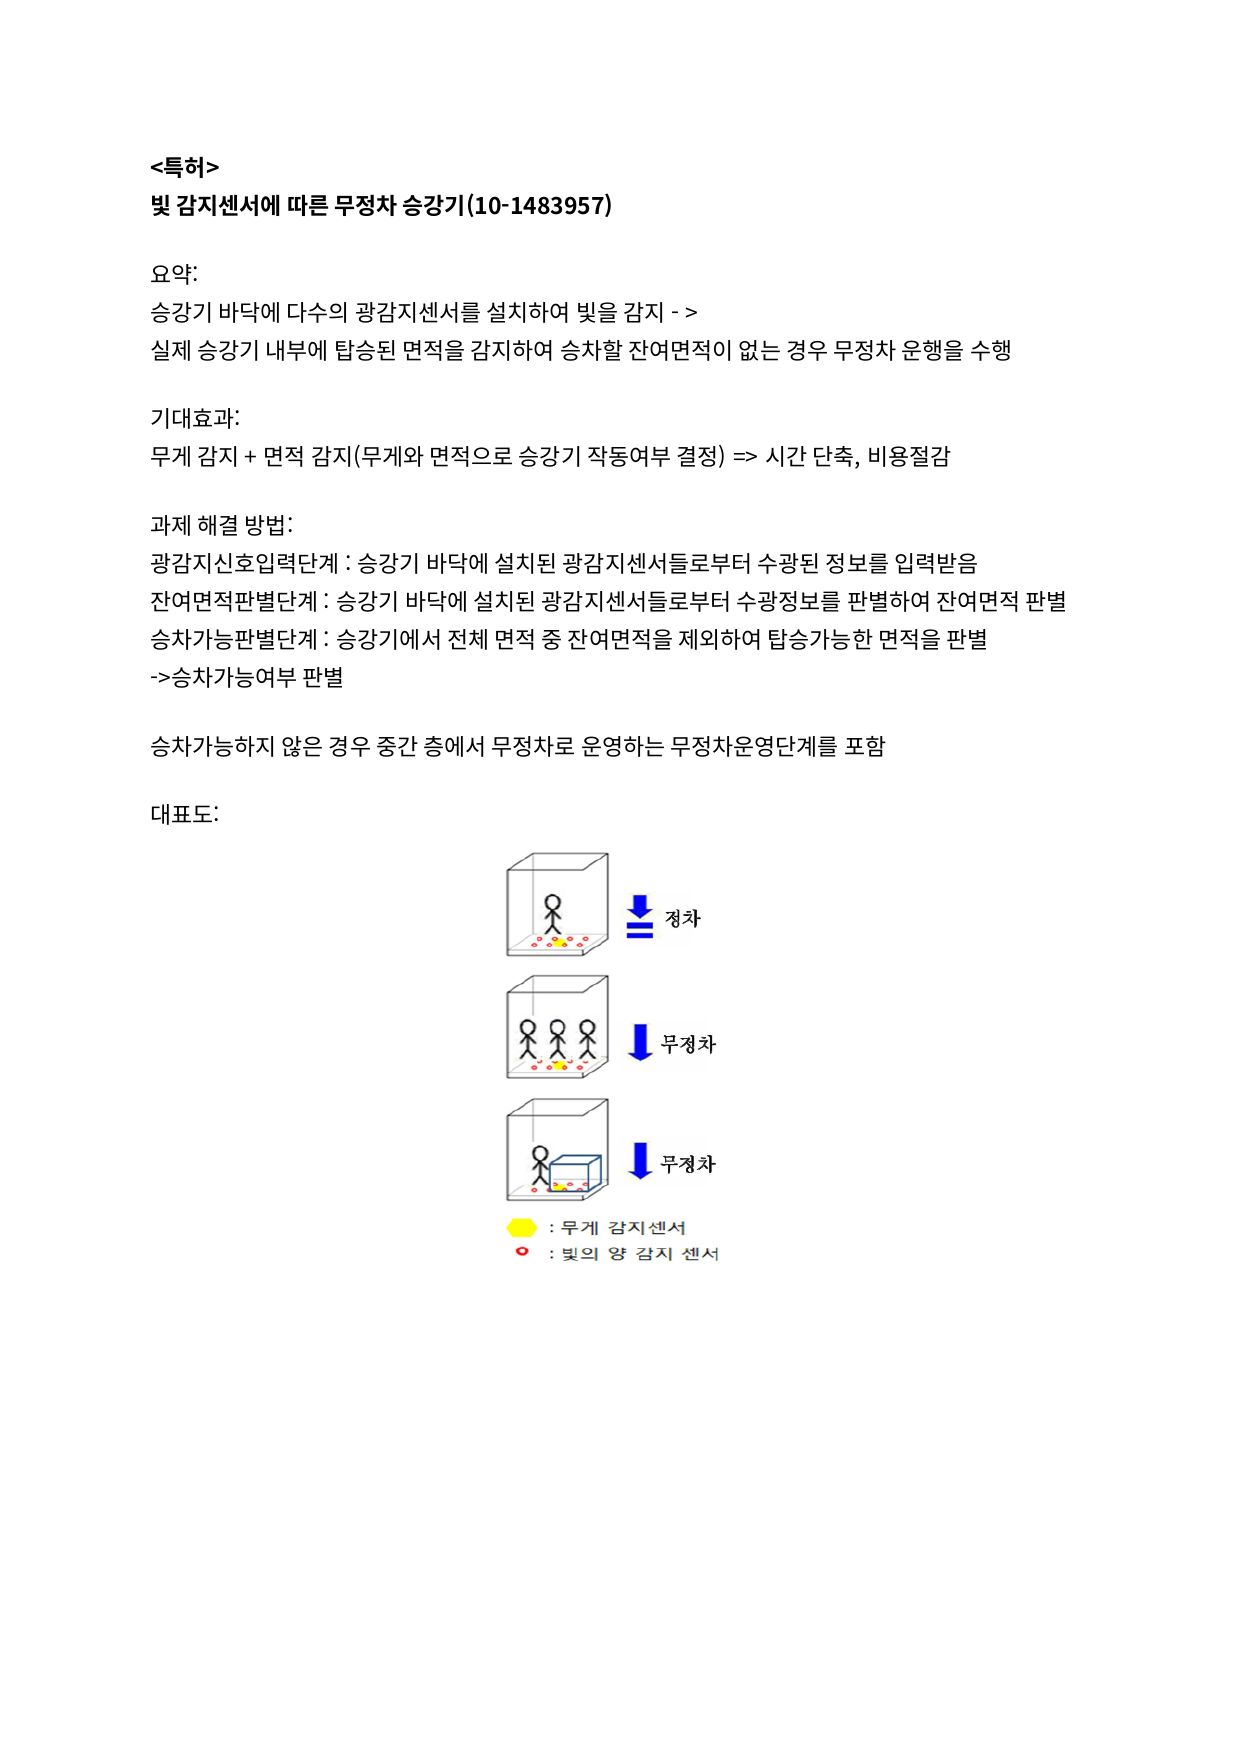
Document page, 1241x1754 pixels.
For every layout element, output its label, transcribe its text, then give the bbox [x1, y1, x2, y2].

text 승차가능하지 않은 경우 중간 층에서 무정차로 운영하는 무정차운영단계를 포함 [150, 728, 1090, 762]
text ->승차가능여부 판별 [150, 660, 1090, 693]
text 승강기 바닥에 다수의 광감지센서를 설치하여 빛을 감지 - > [150, 294, 1090, 328]
text 기대효과: [150, 401, 1090, 434]
text 대표도: [150, 797, 1090, 830]
text 빛 감지센서에 따른 무정차 승강기(10-1483957) [150, 188, 1090, 221]
text 승차가능판별단계 : 승강기에서 전체 면적 중 잔여면적을 제외하여 탑승가능한 면적을 판별 [150, 622, 1090, 655]
text 과제 해결 방법: [150, 507, 1090, 541]
text <특허> [150, 150, 1090, 183]
text 잔여면적판별단계 : 승강기 바닥에 설치된 광감지센서들로부터 수광정보를 판별하여 잔여면적 판별 [150, 584, 1090, 617]
text 무게 감지 + 면적 감지(무게와 면적으로 승강기 작동여부 결정) => 시간 단축, 비용절감 [150, 439, 1090, 472]
text 실제 승강기 내부에 탑승된 면적을 감지하여 승차할 잔여면적이 없는 경우 무정차 운행을 수행 [150, 333, 1090, 366]
picture [474, 834, 767, 1286]
text 요약: [150, 256, 1090, 290]
text 광감지신호입력단계 : 승강기 바닥에 설치된 광감지센서들로부터 수광된 정보를 입력받음 [150, 546, 1090, 579]
